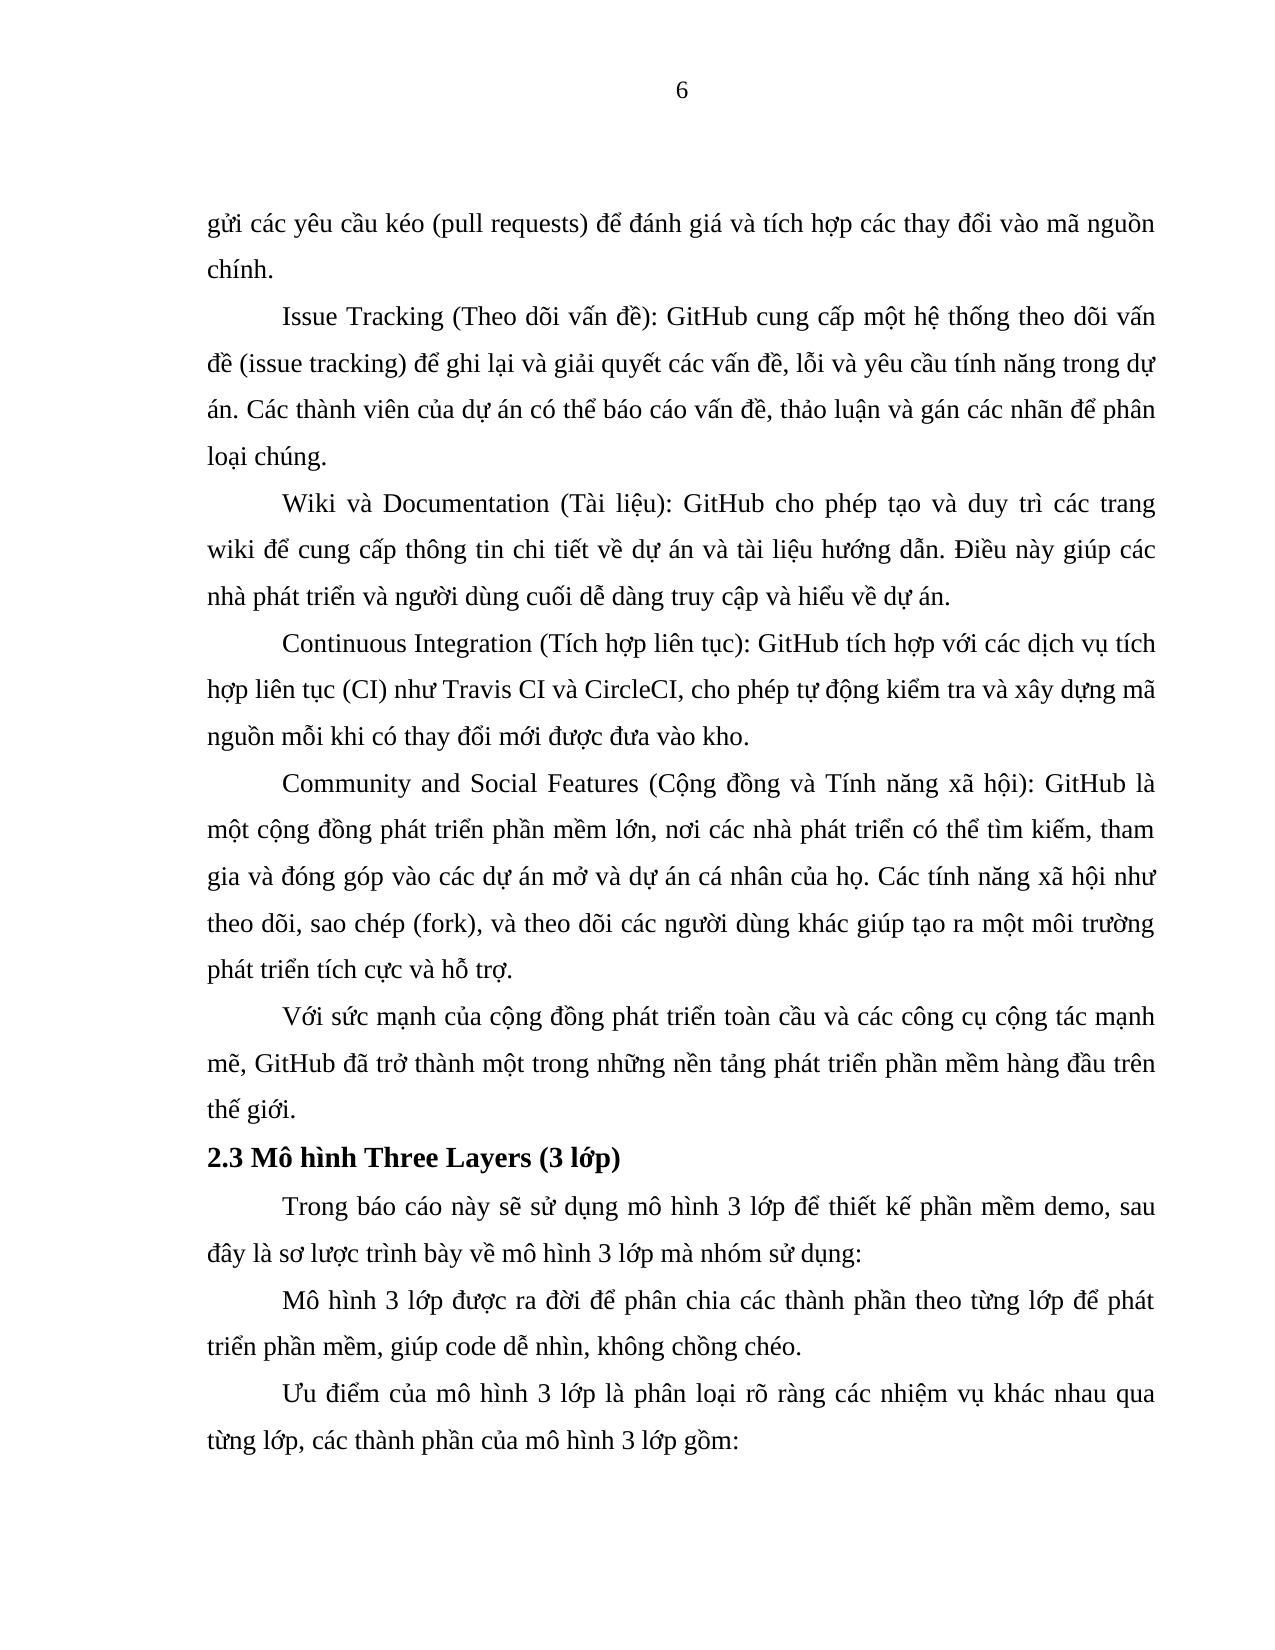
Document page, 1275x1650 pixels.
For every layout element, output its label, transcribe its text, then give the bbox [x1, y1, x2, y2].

text Continuous Integration (Tích hợp liên tục): GitHub tích hợp với các dịch vụ tích hợp liên tục (CI) như Travis CI và CircleCI, cho phép tự động kiểm tra và xây dựng mã nguồn mỗi khi có thay đổi mới được đưa vào kho. [207, 627, 1157, 751]
text Trong báo cáo này sẽ sử dụng mô hình 3 lớp để thiết kế phần mềm demo, sau đây là sơ lược trình bày về mô hình 3 lớp mà nhóm sử dụng: [207, 1190, 1157, 1268]
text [207, 207, 1157, 284]
text Với sức mạnh của cộng đồng phát triển toàn cầu và các công cụ cộng tác mạnh mẽ, GitHub đã trở thành một trong những nền tảng phát triển phần mềm hàng đầu trên thế giới. [207, 1000, 1157, 1124]
text 2.3 Mô hình Three Layers (3 lớp) [207, 1140, 1157, 1174]
text Wiki và Documentation (Tài liệu): GitHub cho phép tạo và duy trì các trang wiki để cung cấp thông tin chi tiết về dự án và tài liệu hướng dẫn. Điều này giúp các nhà phát triển và người dùng cuối dễ dàng truy cập và hiểu về dự án. [207, 487, 1157, 611]
text Mô hình 3 lớp được ra đời để phân chia các thành phần theo từng lớp để phát triển phần mềm, giúp code dễ nhìn, không chồng chéo. [207, 1284, 1157, 1362]
text Ưu điểm của mô hình 3 lớp là phân loại rõ ràng các nhiệm vụ khác nhau qua từng lớp, các thành phần của mô hình 3 lớp gồm: [207, 1377, 1157, 1455]
text Community and Social Features (Cộng đồng và Tính năng xã hội): GitHub là một cộng đồng phát triển phần mềm lớn, nơi các nhà phát triển có thể tìm kiếm, tham gia và đóng góp vào các dự án mở và dự án cá nhân của họ. Các tính năng xã hội như theo dõi, sao chép (fork), và theo dõi các người dùng khác giúp tạo ra một môi trường phát triển tích cực và hỗ trợ. [207, 767, 1157, 984]
text Issue Tracking (Theo dõi vấn đề): GitHub cung cấp một hệ thống theo dõi vấn đề (issue tracking) để ghi lại và giải quyết các vấn đề, lỗi và yêu cầu tính năng trong dự án. Các thành viên của dự án có thể báo cáo vấn đề, thảo luận và gán các nhãn để phân loại chúng. [207, 300, 1157, 471]
